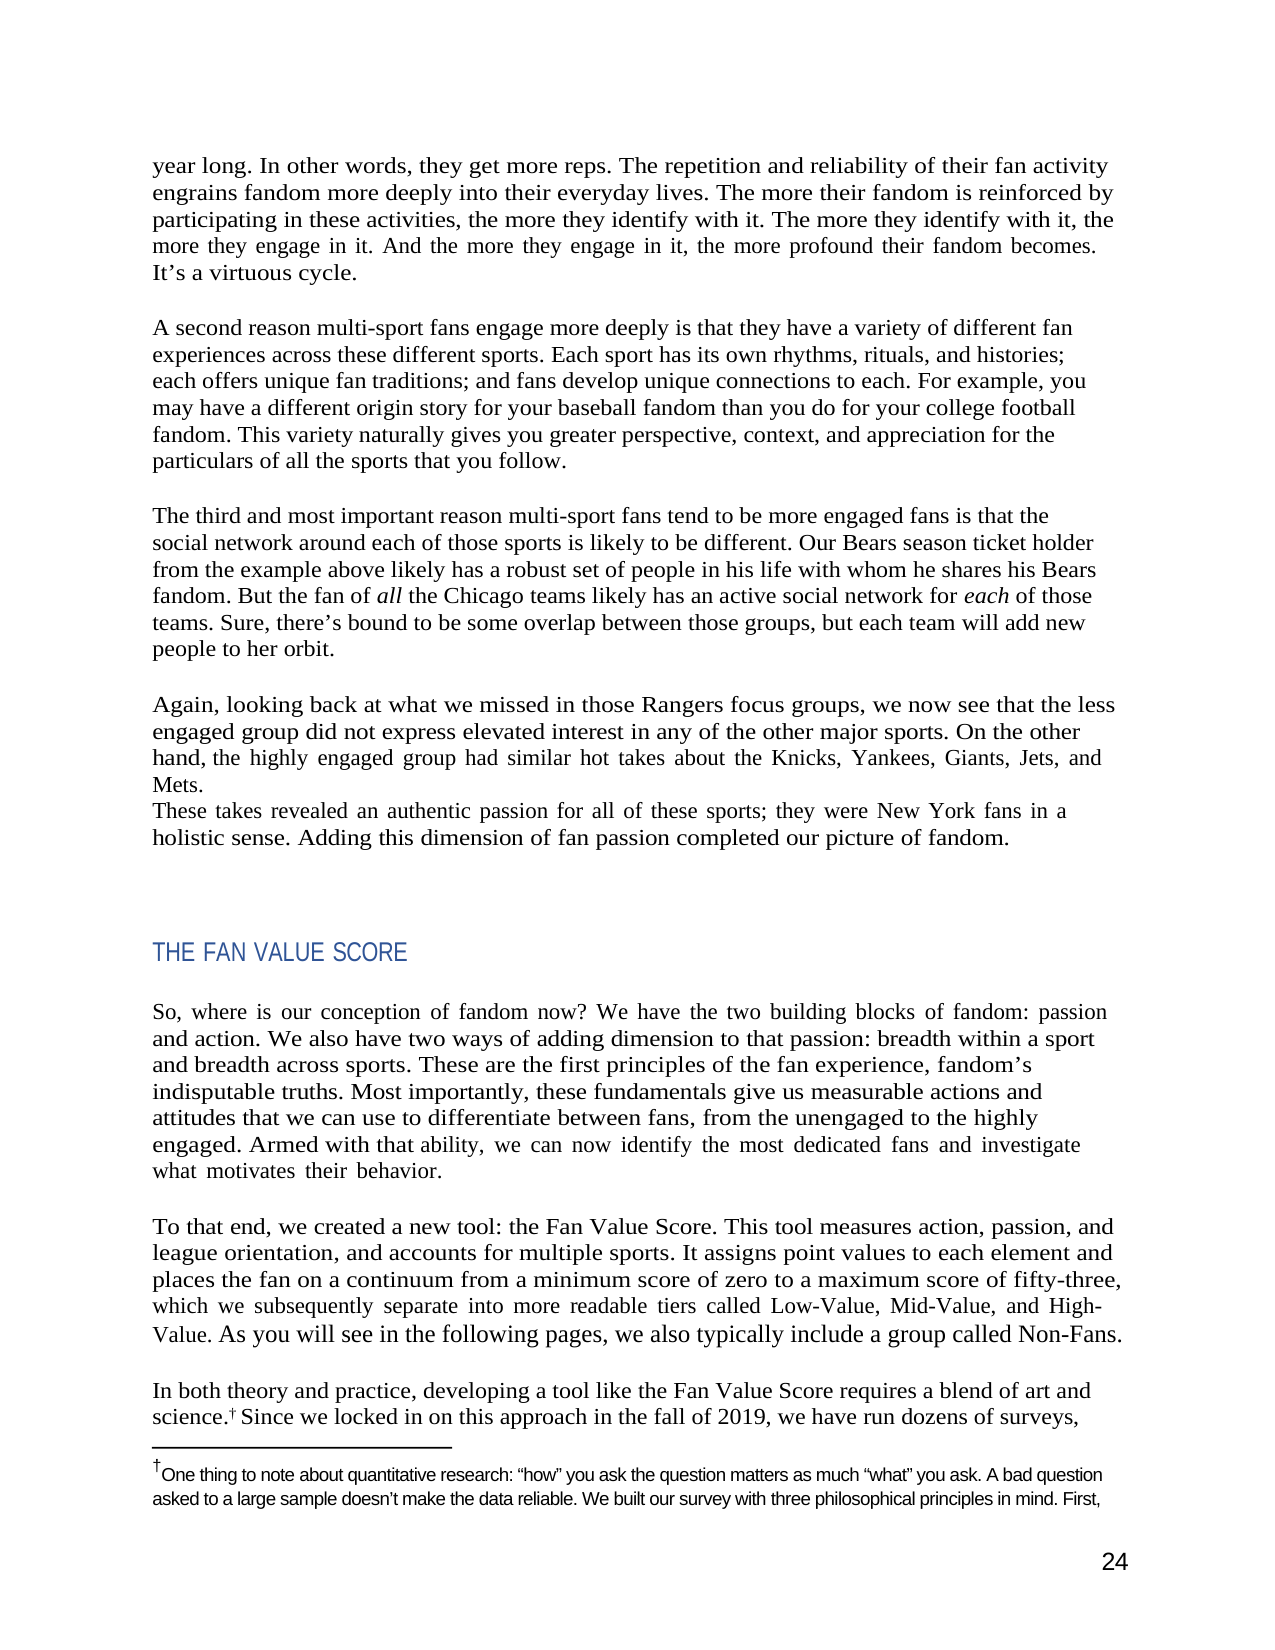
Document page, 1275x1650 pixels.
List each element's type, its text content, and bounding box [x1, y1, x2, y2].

text Again, looking back at what we missed in those Rangers focus groups, we now see that the less engaged group did not express elevated interest in any of the other major sports. On the other hand, the highly engaged group had similar hot takes about the Knicks, Yankees, Giants, Jets, and Mets. [152, 691, 1127, 797]
text To that end, we created a new tool: the Fan Value Score. This tool measures action, passion, and league orientation, and accounts for multiple sports. It assigns point values to each element and places the fan on a continuum from a minimum score of zero to a maximum score of fifty-three, which we subsequently separate into more readable tiers called Low-Value, Mid-Value, and High- Value. As you will see in the following pages, we also typically include a group called Non-Fans. [152, 1213, 1127, 1348]
text So, where is our conception of fandom now? We have the two building blocks of fandom: passion and action. We also have two ways of adding dimension to that passion: breadth within a sport and breadth across sports. These are the first principles of the fan experience, fandom’s indisputable truths. Most importantly, these fundamentals give us measurable actions and attitudes that we can use to differentiate between fans, from the unengaged to the highly engaged. Armed with that ability, we can now identify the most dedicated fans and investigate what motivates their behavior. [152, 998, 1127, 1184]
text In both theory and practice, developing a tool like the Fan Value Score requires a blend of art and science.† Since we locked in on this approach in the fall of 2019, we have run dozens of surveys, [152, 1377, 1162, 1430]
text A second reason multi-sport fans engage more deeply is that they have a variety of different fan experiences across these different sports. Each sport has its own rhythms, rituals, and histories; each offers unique fan traditions; and fans develop unique connections to each. For example, you may have a different origin story for your baseball fandom than you do for your college football fandom. This variety naturally gives you greater perspective, context, and appreciation for the particulars of all the sports that you follow. [152, 314, 1101, 474]
text These takes revealed an authentic passion for all of these sports; they were New York fans in a holistic sense. Adding this dimension of fan passion completed our picture of fandom. [152, 797, 1127, 850]
text †One thing to note about quantitative research: “how” you ask the question matters as much “what” you ask. A bad question asked to a large sample doesn’t make the data reliable. We built our survey with three philosophical principles in mind. First, [152, 1456, 1127, 1509]
subtitle THE FAN VALUE SCORE [152, 936, 1162, 967]
text The third and most important reason multi-sport fans tend to be more engaged fans is that the social network around each of those sports is likely to be different. Our Bears season ticket holder from the example above likely has a robust set of people in his life with whom he shares his Bears fandom. But the fan of all the Chicago teams likely has an active social network for each of those teams. Sure, there’s bound to be some overlap between those groups, but each team will add new people to her orbit. [152, 503, 1104, 662]
text year long. In other words, they get more reps. The repetition and reliability of their fan activity engrains fandom more deeply into their everyday lives. The more their fandom is reinforced by participating in these activities, the more they identify with it. The more they identify with it, the more they engage in it. And the more they engage in it, the more profound their fandom becomes. It’s a virtuous cycle. [152, 153, 1127, 285]
